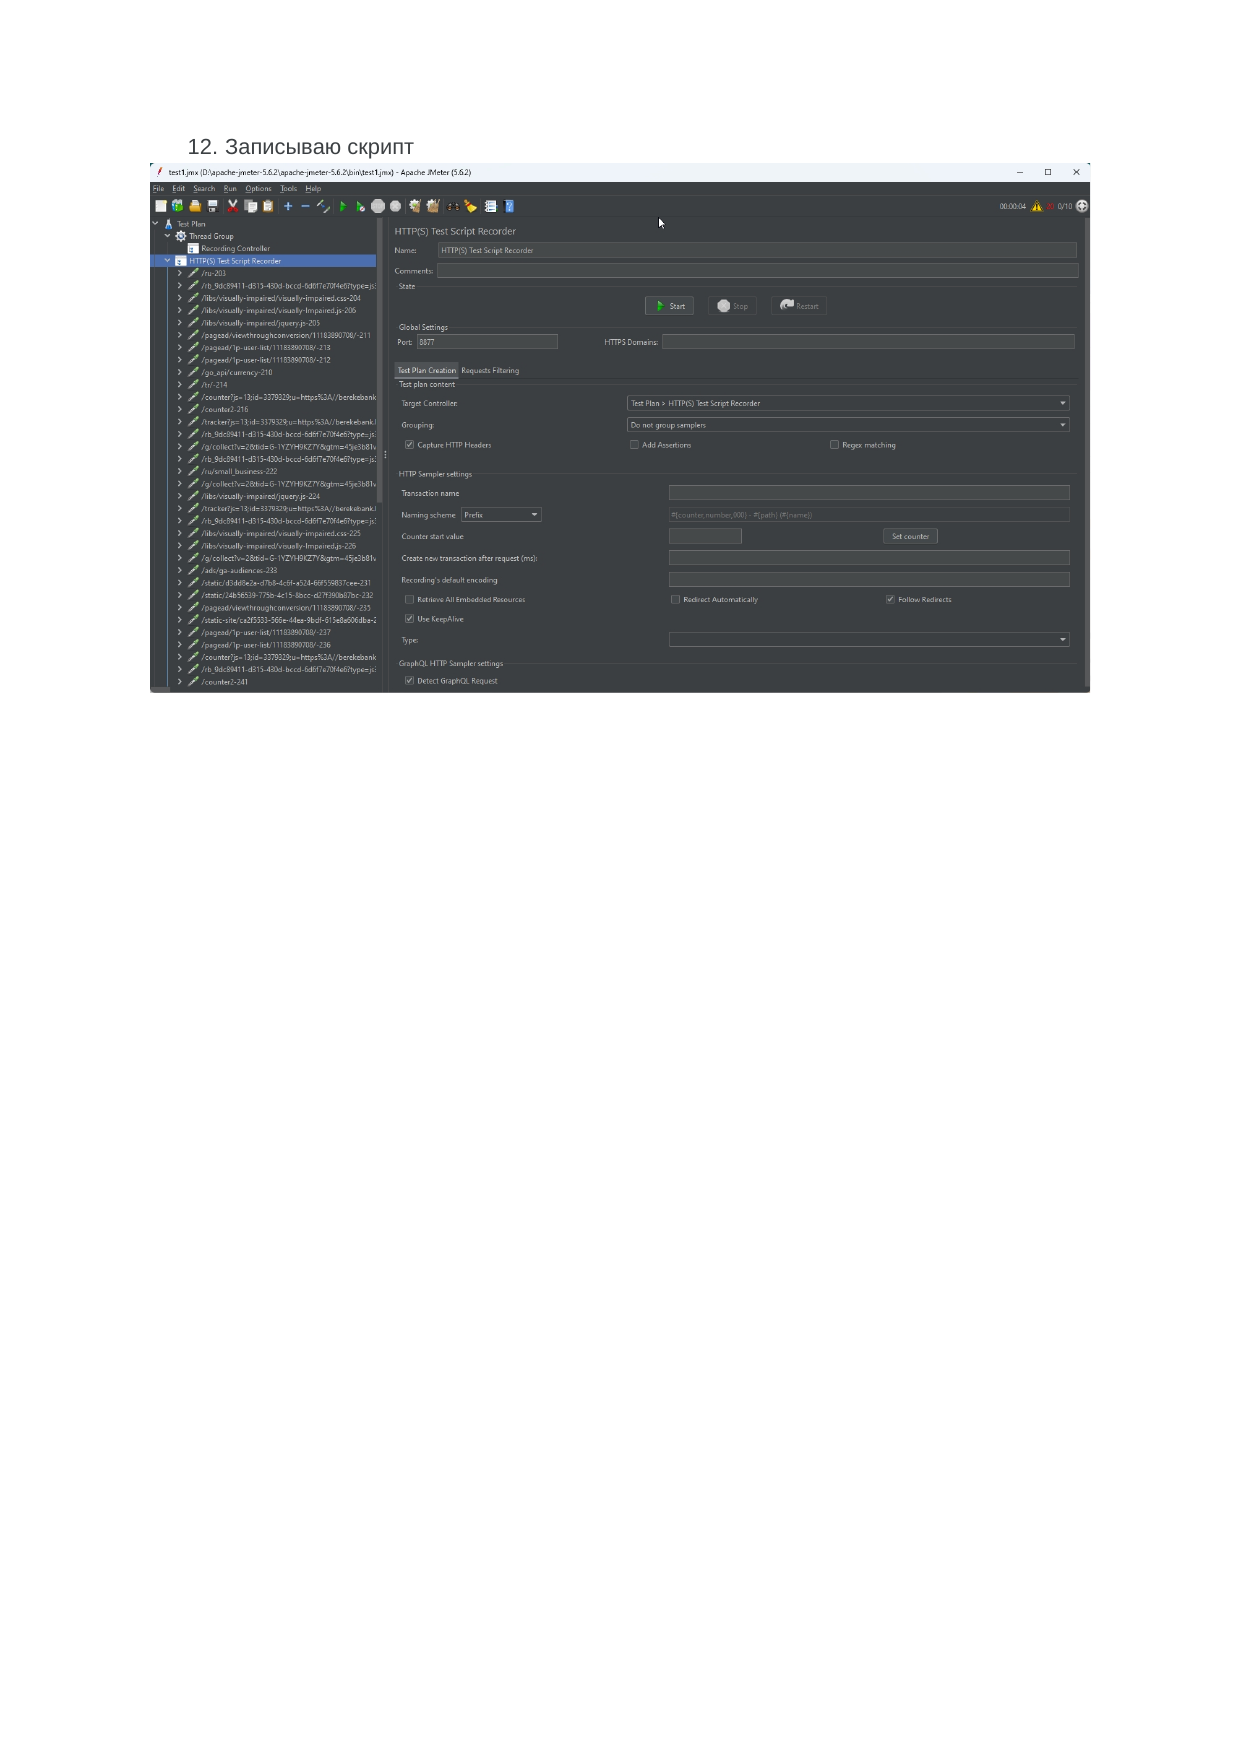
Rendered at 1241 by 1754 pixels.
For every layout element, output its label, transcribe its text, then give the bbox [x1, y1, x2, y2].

picture [150, 163, 1091, 693]
list Записываю скрипт [187, 134, 1090, 159]
